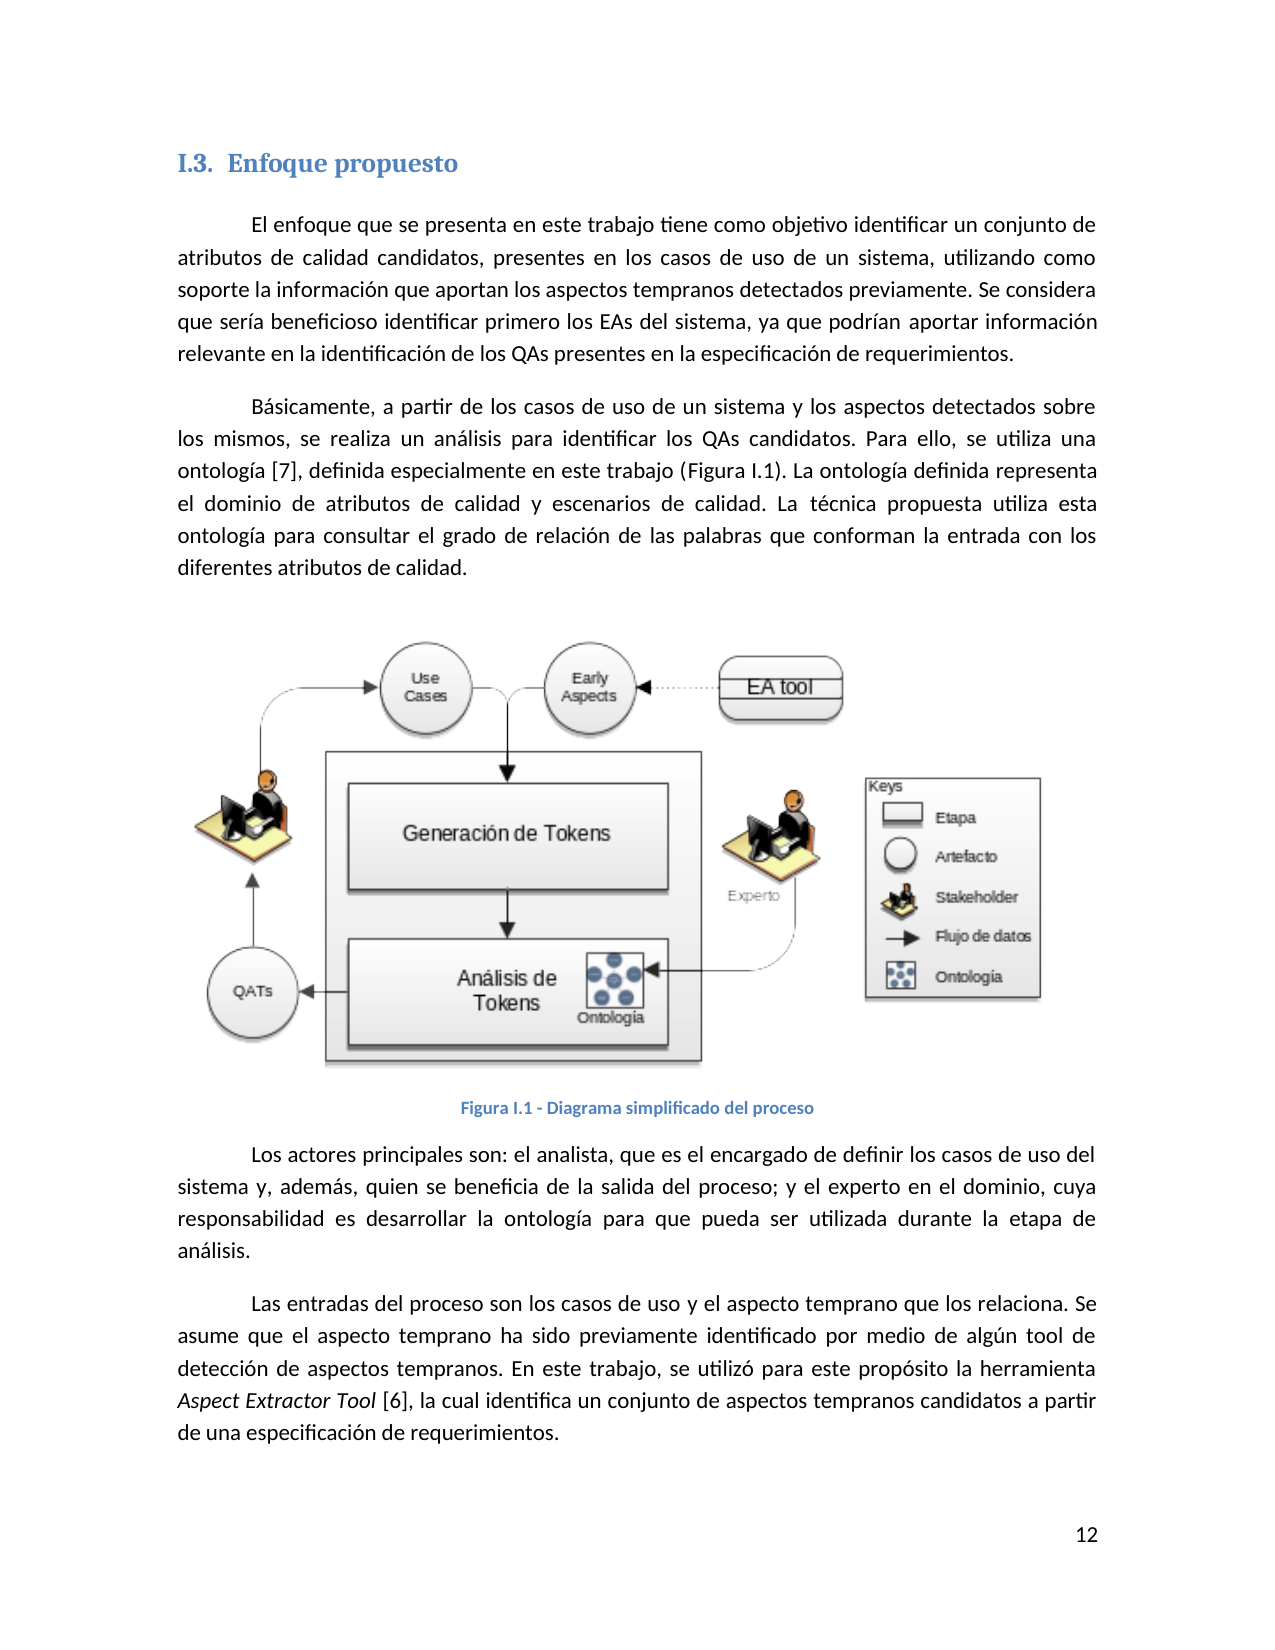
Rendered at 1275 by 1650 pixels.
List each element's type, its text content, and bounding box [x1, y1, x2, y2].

text Los actores principales son: el analista, que es el encargado de definir los casos de uso del sistema y, además, quien se beneficia de la salida del proceso; y el experto en el dominio, cuya responsabilidad es desarrollar la ontología para que pueda ser utilizada durante la etapa de análisis. [177, 1140, 1098, 1264]
text Las entradas del proceso son los casos de uso y el aspecto temprano que los relaciona. Se asume que el aspecto temprano ha sido previamente identificado por medio de algún tool de detección de aspectos tempranos. En este trabajo, se utilizó para este propósito la herramienta Aspect Extractor Tool , la cual identifica un conjunto de aspectos tempranos candidatos a partir de una especificación de requerimientos. [177, 1289, 1098, 1446]
text El enfoque que se presenta en este trabajo tiene como objetivo identificar un conjunto de atributos de calidad candidatos, presentes en los casos de uso de un sistema, utilizando como soporte la información que aportan los aspectos tempranos detectados previamente. Se considera que sería beneficioso identificar primero los EAs del sistema, ya que podrían aportar información relevante en la identificación de los QAs presentes en la especificación de requerimientos. [177, 211, 1098, 367]
subtitle Enfoque propuesto [177, 148, 1098, 179]
text Básicamente, a partir de los casos de uso de un sistema y los aspectos detectados sobre los mismos, se realiza un análisis para identificar los QAs candidatos. Para ello, se utiliza una ontología , definida especialmente en este trabajo (). La ontología definida representa el dominio de atributos de calidad y escenarios de calidad. La técnica propuesta utiliza esta ontología para consultar el grado de relación de las palabras que conforman la entrada con los diferentes atributos de calidad. [177, 392, 1098, 581]
